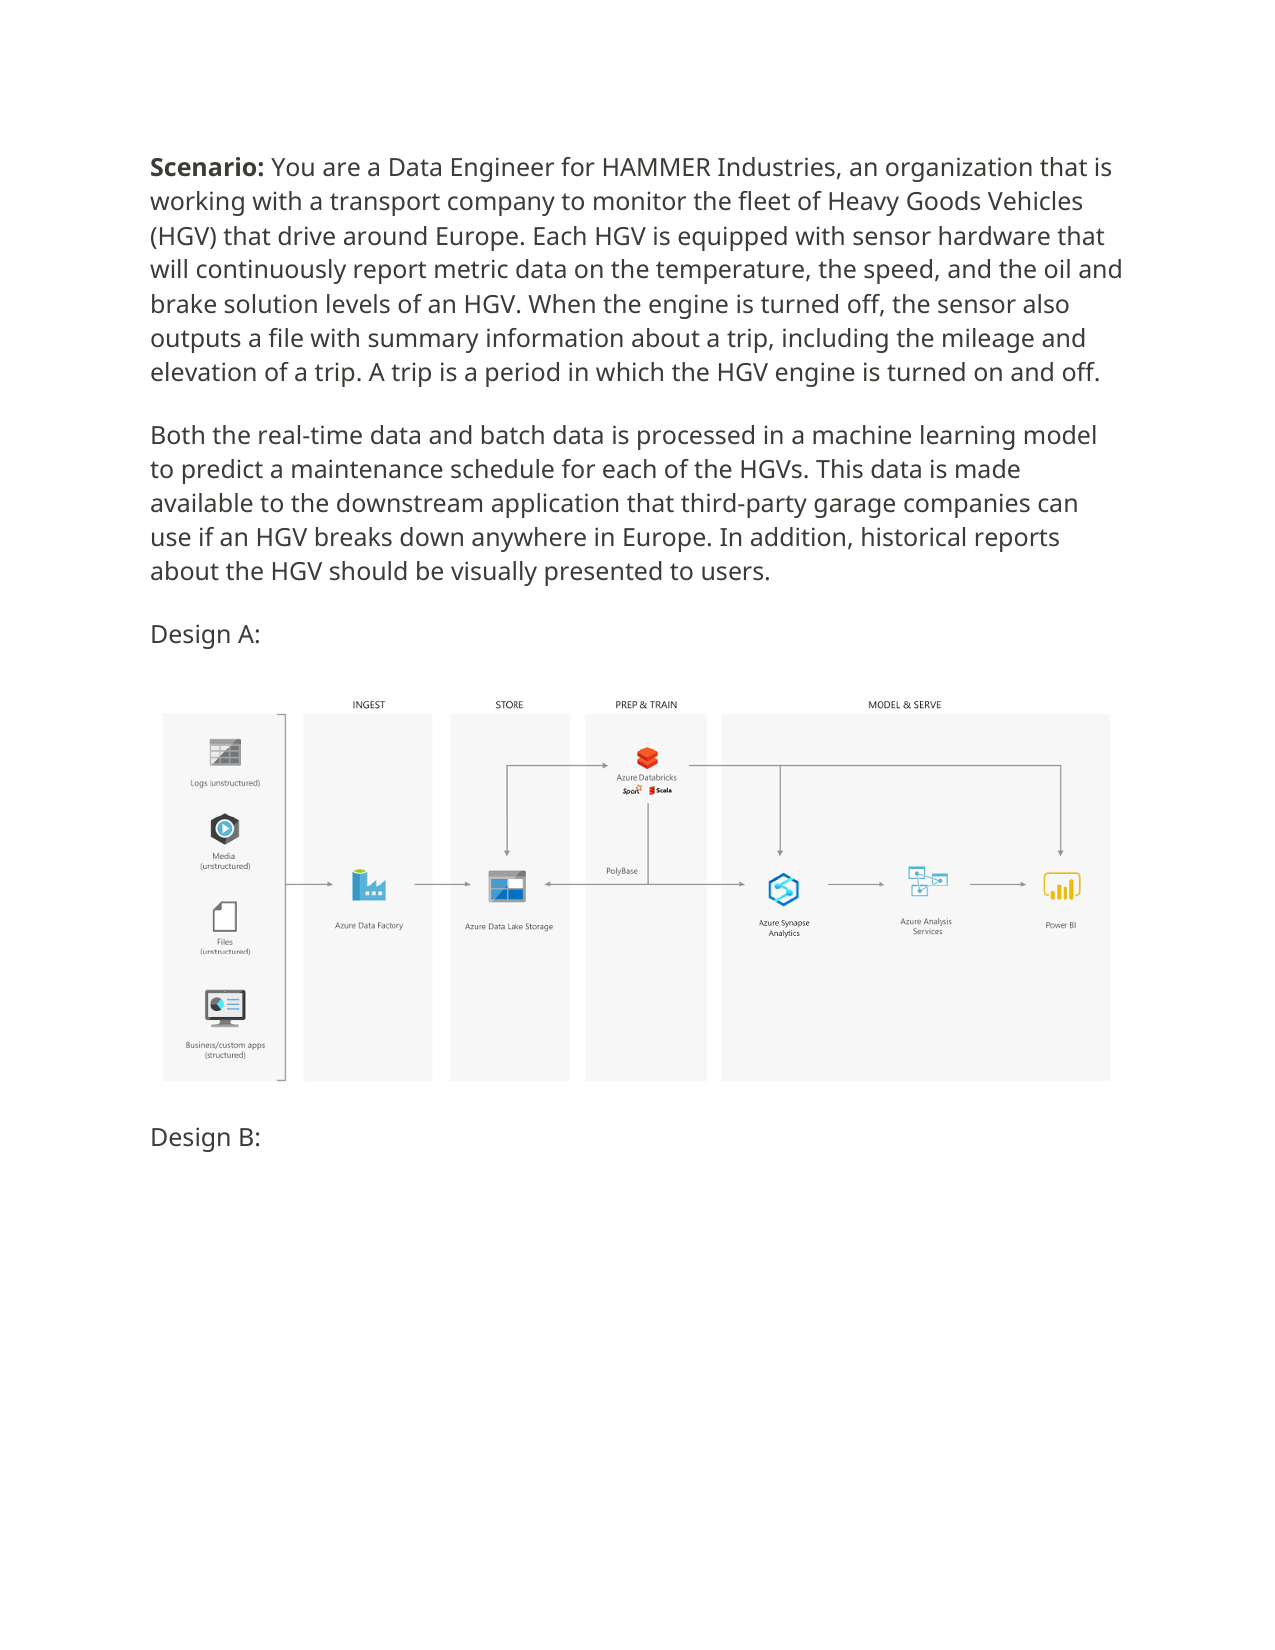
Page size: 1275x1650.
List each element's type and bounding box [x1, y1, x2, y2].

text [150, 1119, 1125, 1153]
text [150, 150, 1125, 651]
picture [150, 680, 1125, 1091]
